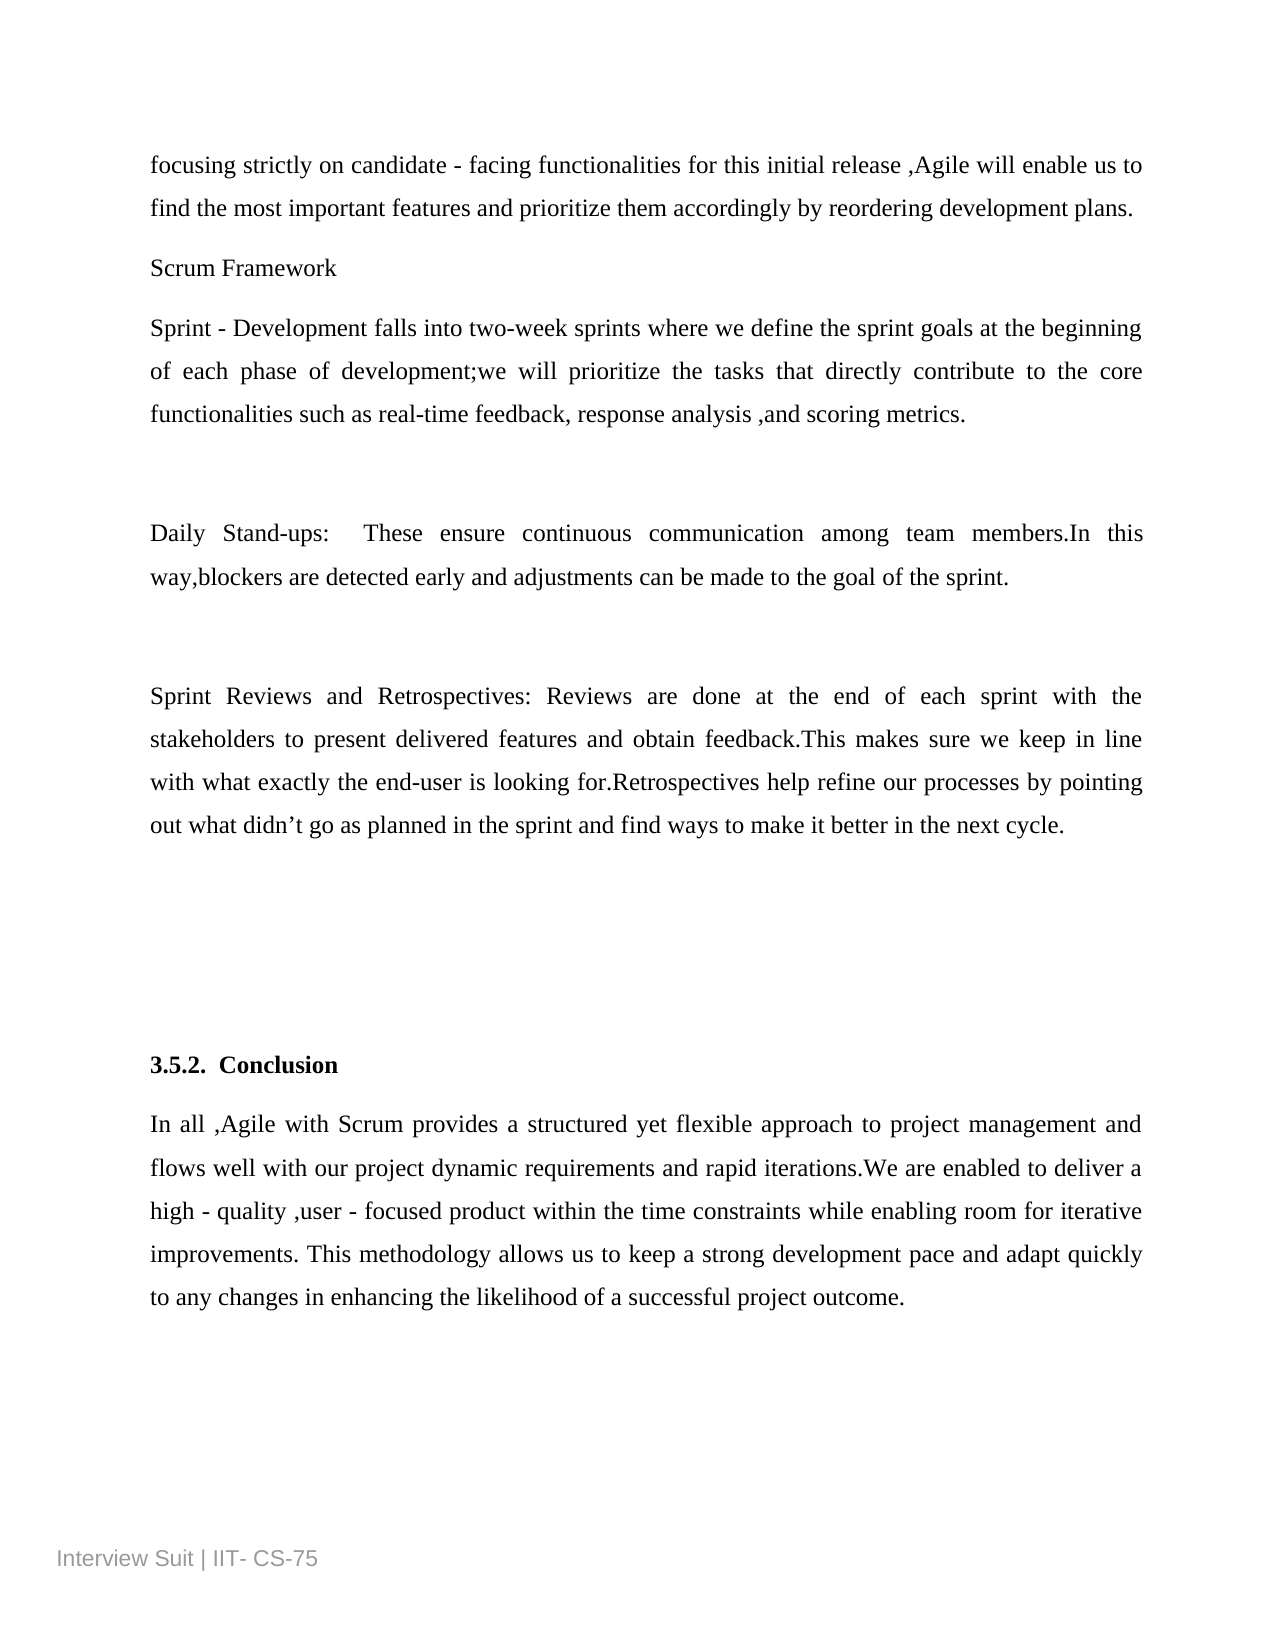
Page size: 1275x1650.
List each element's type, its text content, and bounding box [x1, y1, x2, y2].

text 3.5.2. Conclusion [150, 1050, 1144, 1078]
text Daily Stand-ups: These ensure continuous communication among team members.In this way,blockers are detected early and adjustments can be made to the goal of the sprint. [150, 518, 1144, 590]
text In all ,Agile with Scrum provides a structured yet flexible approach to project management and flows well with our project dynamic requirements and rapid iterations.We are enabled to deliver a high - quality ,user - focused product within the time constraints while enabling room for iterative improvements. This methodology allows us to keep a strong development pace and adapt quickly to any changes in enhancing the likelihood of a successful project outcome. [150, 1109, 1144, 1311]
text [150, 150, 1144, 222]
text Sprint Reviews and Retrospectives: Reviews are done at the end of each sprint with the stakeholders to present delivered features and obtain feedback.This makes sure we keep in line with what exactly the end-user is looking for.Retrospectives help refine our processes by pointing out what didn’t go as planned in the sprint and find ways to make it better in the next cycle. [150, 681, 1144, 839]
text Sprint - Development falls into two-week sprints where we define the sprint goals at the beginning of each phase of development;we will prioritize the tasks that directly contribute to the core functionalities such as real-time feedback, response analysis ,and scoring metrics. [150, 313, 1144, 428]
text Scrum Framework [150, 253, 1144, 282]
